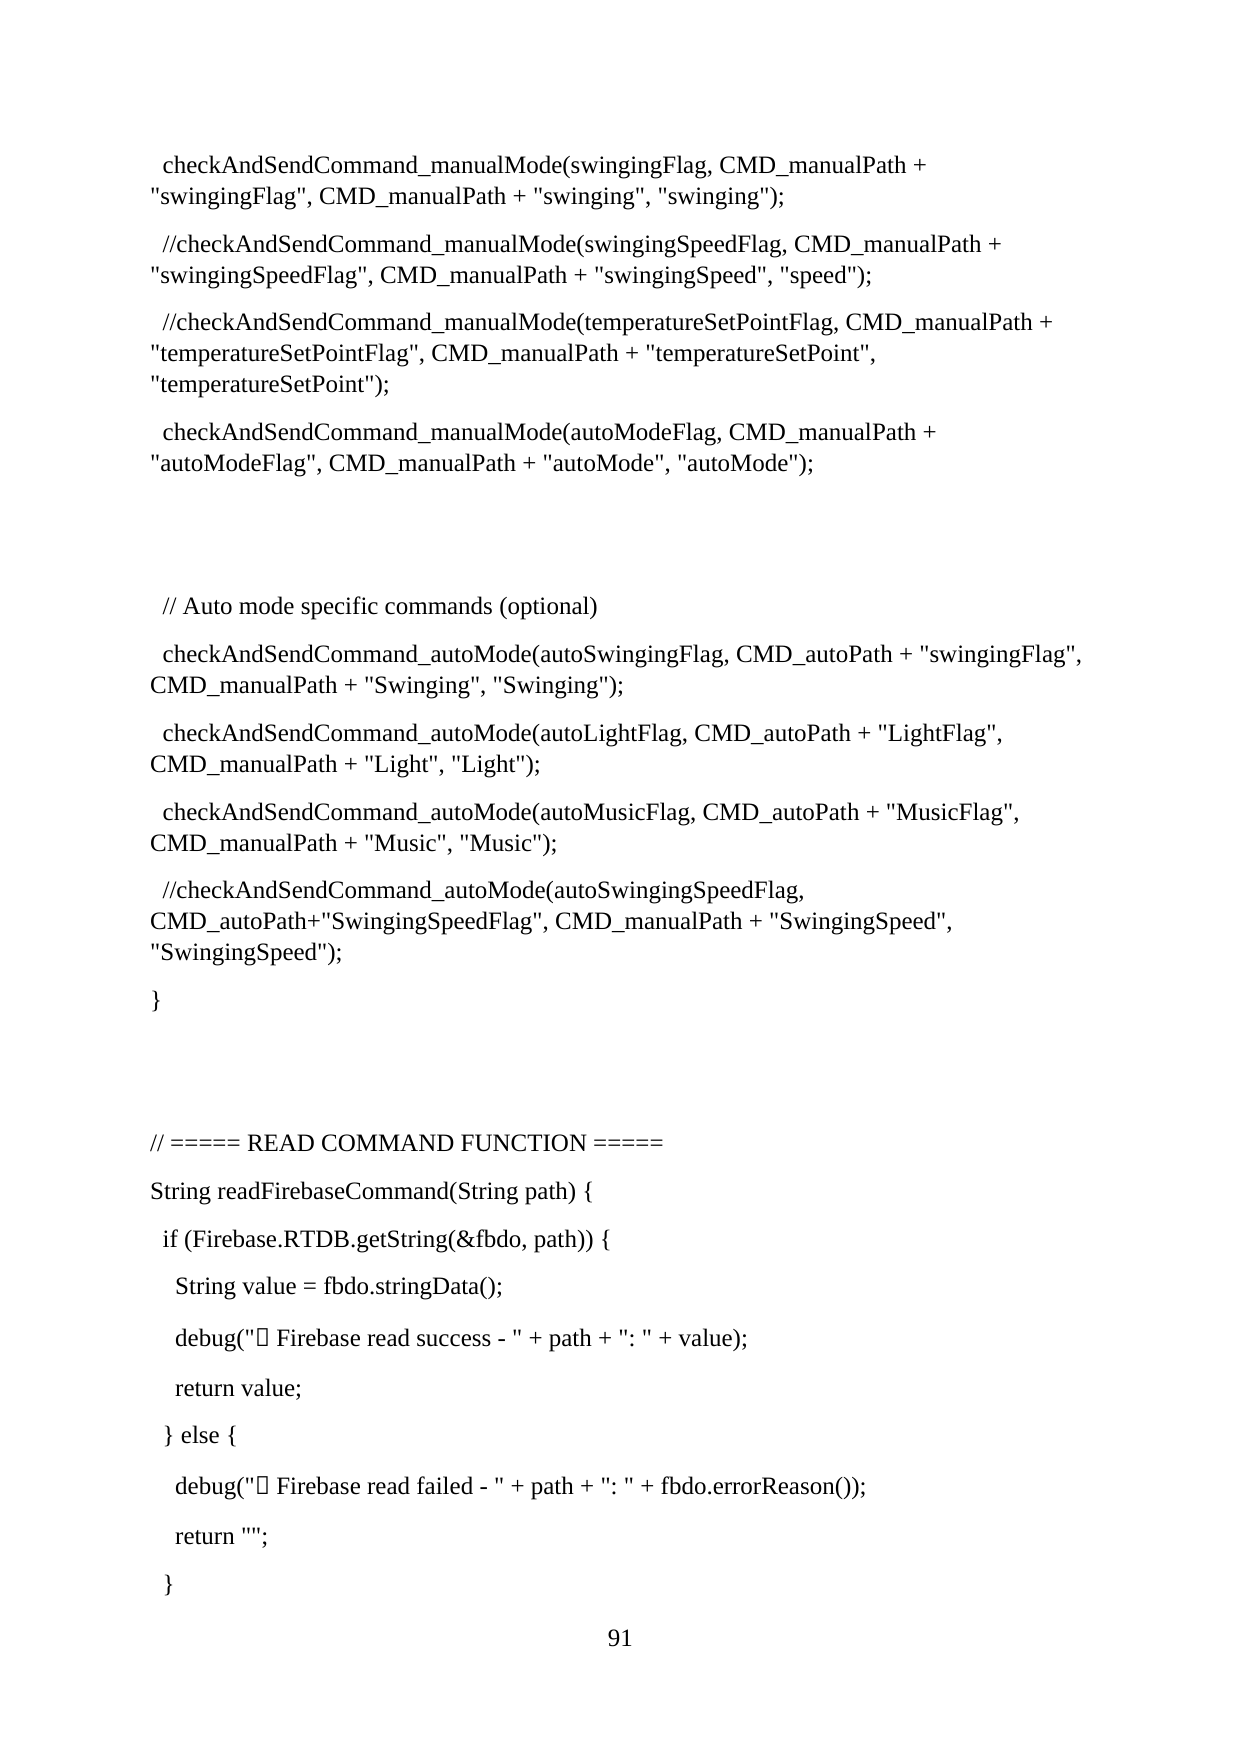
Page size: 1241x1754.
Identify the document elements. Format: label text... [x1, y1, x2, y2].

text } else { [150, 1420, 1090, 1449]
text // Auto mode specific commands (optional) [150, 591, 1090, 620]
text //checkAndSendCommand_autoMode(autoSwingingSpeedFlag, CMD_autoPath+"SwingingSpeedFlag", CMD_manualPath + "SwingingSpeed", "SwingingSpeed"); [150, 875, 1090, 966]
text checkAndSendCommand_autoMode(autoSwingingFlag, CMD_autoPath + "swingingFlag", CMD_manualPath + "Swinging", "Swinging"); [150, 639, 1090, 699]
text } [150, 985, 1090, 1014]
text // ===== READ COMMAND FUNCTION ===== [150, 1128, 1090, 1157]
text return ""; [150, 1521, 1090, 1550]
text return value; [150, 1373, 1090, 1401]
text debug("✅ Firebase read success - " + path + ": " + value); [150, 1319, 1090, 1353]
text checkAndSendCommand_manualMode(swingingFlag, CMD_manualPath + "swingingFlag", CMD_manualPath + "swinging", "swinging"); [150, 150, 1090, 210]
text checkAndSendCommand_autoMode(autoMusicFlag, CMD_autoPath + "MusicFlag", CMD_manualPath + "Music", "Music"); [150, 797, 1090, 856]
text checkAndSendCommand_autoMode(autoLightFlag, CMD_autoPath + "LightFlag", CMD_manualPath + "Light", "Light"); [150, 718, 1090, 778]
text checkAndSendCommand_manualMode(autoModeFlag, CMD_manualPath + "autoModeFlag", CMD_manualPath + "autoMode", "autoMode"); [150, 417, 1090, 477]
text String readFirebaseCommand(String path) { [150, 1176, 1090, 1205]
text //checkAndSendCommand_manualMode(swingingSpeedFlag, CMD_manualPath + "swingingSpeedFlag", CMD_manualPath + "swingingSpeed", "speed"); [150, 229, 1090, 288]
text String value = fbdo.stringData(); [150, 1271, 1090, 1300]
text debug("❌ Firebase read failed - " + path + ": " + fbdo.errorReason()); [150, 1468, 1090, 1502]
text } [150, 1569, 1090, 1598]
text if (Firebase.RTDB.getString(&fbdo, path)) { [150, 1224, 1090, 1252]
text //checkAndSendCommand_manualMode(temperatureSetPointFlag, CMD_manualPath + "temperatureSetPointFlag", CMD_manualPath + "temperatureSetPoint", "temperatureSetPoint"); [150, 307, 1090, 398]
